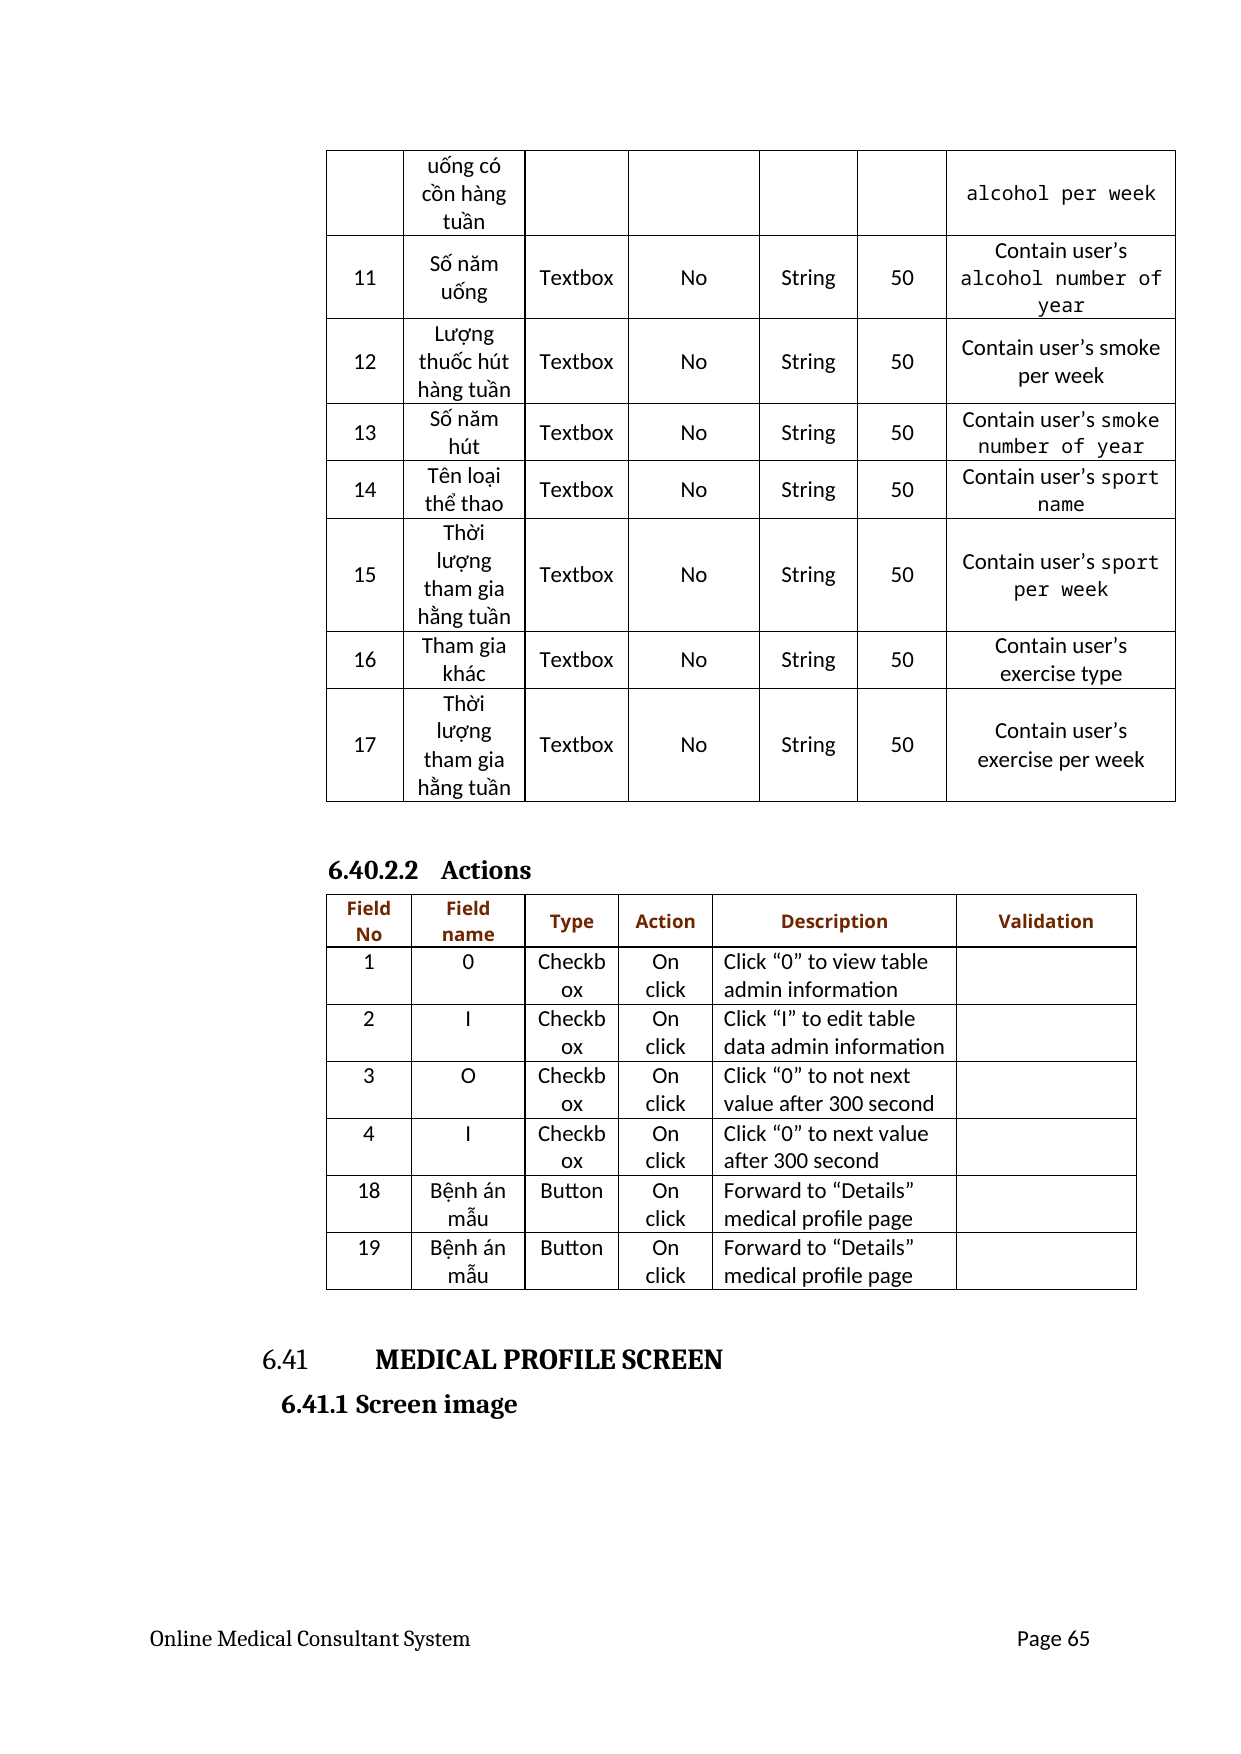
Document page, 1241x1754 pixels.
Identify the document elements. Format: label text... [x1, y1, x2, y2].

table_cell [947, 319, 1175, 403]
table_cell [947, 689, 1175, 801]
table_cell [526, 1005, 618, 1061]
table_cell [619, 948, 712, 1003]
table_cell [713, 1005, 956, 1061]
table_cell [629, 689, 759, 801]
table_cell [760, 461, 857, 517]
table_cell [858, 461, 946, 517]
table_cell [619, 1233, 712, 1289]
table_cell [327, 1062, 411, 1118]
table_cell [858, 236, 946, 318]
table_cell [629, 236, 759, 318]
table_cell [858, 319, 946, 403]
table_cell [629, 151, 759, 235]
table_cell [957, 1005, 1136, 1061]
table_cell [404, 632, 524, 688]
subtitle Screen image [281, 1389, 1090, 1420]
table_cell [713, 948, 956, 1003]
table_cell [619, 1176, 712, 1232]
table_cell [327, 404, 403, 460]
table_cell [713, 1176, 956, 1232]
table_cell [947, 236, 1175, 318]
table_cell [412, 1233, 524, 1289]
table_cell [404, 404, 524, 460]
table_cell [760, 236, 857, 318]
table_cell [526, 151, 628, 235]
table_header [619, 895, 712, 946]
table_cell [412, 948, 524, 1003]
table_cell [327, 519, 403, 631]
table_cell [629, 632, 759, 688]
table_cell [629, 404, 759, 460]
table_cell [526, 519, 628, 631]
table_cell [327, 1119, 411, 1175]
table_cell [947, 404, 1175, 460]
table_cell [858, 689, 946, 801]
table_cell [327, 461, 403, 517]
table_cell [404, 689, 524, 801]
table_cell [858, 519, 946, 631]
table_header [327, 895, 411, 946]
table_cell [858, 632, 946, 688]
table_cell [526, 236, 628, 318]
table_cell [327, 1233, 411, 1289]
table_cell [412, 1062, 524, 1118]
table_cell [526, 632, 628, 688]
subtitle Actions [328, 855, 1090, 886]
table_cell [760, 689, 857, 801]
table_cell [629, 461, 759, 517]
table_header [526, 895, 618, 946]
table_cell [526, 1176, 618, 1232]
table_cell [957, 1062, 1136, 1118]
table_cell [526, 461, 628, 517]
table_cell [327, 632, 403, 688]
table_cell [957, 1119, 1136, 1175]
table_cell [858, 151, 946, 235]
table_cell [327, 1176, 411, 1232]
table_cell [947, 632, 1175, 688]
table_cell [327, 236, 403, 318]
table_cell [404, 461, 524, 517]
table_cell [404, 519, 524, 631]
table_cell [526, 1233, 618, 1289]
subtitle MEDICAL PROFILE SCREEN [262, 1343, 1090, 1376]
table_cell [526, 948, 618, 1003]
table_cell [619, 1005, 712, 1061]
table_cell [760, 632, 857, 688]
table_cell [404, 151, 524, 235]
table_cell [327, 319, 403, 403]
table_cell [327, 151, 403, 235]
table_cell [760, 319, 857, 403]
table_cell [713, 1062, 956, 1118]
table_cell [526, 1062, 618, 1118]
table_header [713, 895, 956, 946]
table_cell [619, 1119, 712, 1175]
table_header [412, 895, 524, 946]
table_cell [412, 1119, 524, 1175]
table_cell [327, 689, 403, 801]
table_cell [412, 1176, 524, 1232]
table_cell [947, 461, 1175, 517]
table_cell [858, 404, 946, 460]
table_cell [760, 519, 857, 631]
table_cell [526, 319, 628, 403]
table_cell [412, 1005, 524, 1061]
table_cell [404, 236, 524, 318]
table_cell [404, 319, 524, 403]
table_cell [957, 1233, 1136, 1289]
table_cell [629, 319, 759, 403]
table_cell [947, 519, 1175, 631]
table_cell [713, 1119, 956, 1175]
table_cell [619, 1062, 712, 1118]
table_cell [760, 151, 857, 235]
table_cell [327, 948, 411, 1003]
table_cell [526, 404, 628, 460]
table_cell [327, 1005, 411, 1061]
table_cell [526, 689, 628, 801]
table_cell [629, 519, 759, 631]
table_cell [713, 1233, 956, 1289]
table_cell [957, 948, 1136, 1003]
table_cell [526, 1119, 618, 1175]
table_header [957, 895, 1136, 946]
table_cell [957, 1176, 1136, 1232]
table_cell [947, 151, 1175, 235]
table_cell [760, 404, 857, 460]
